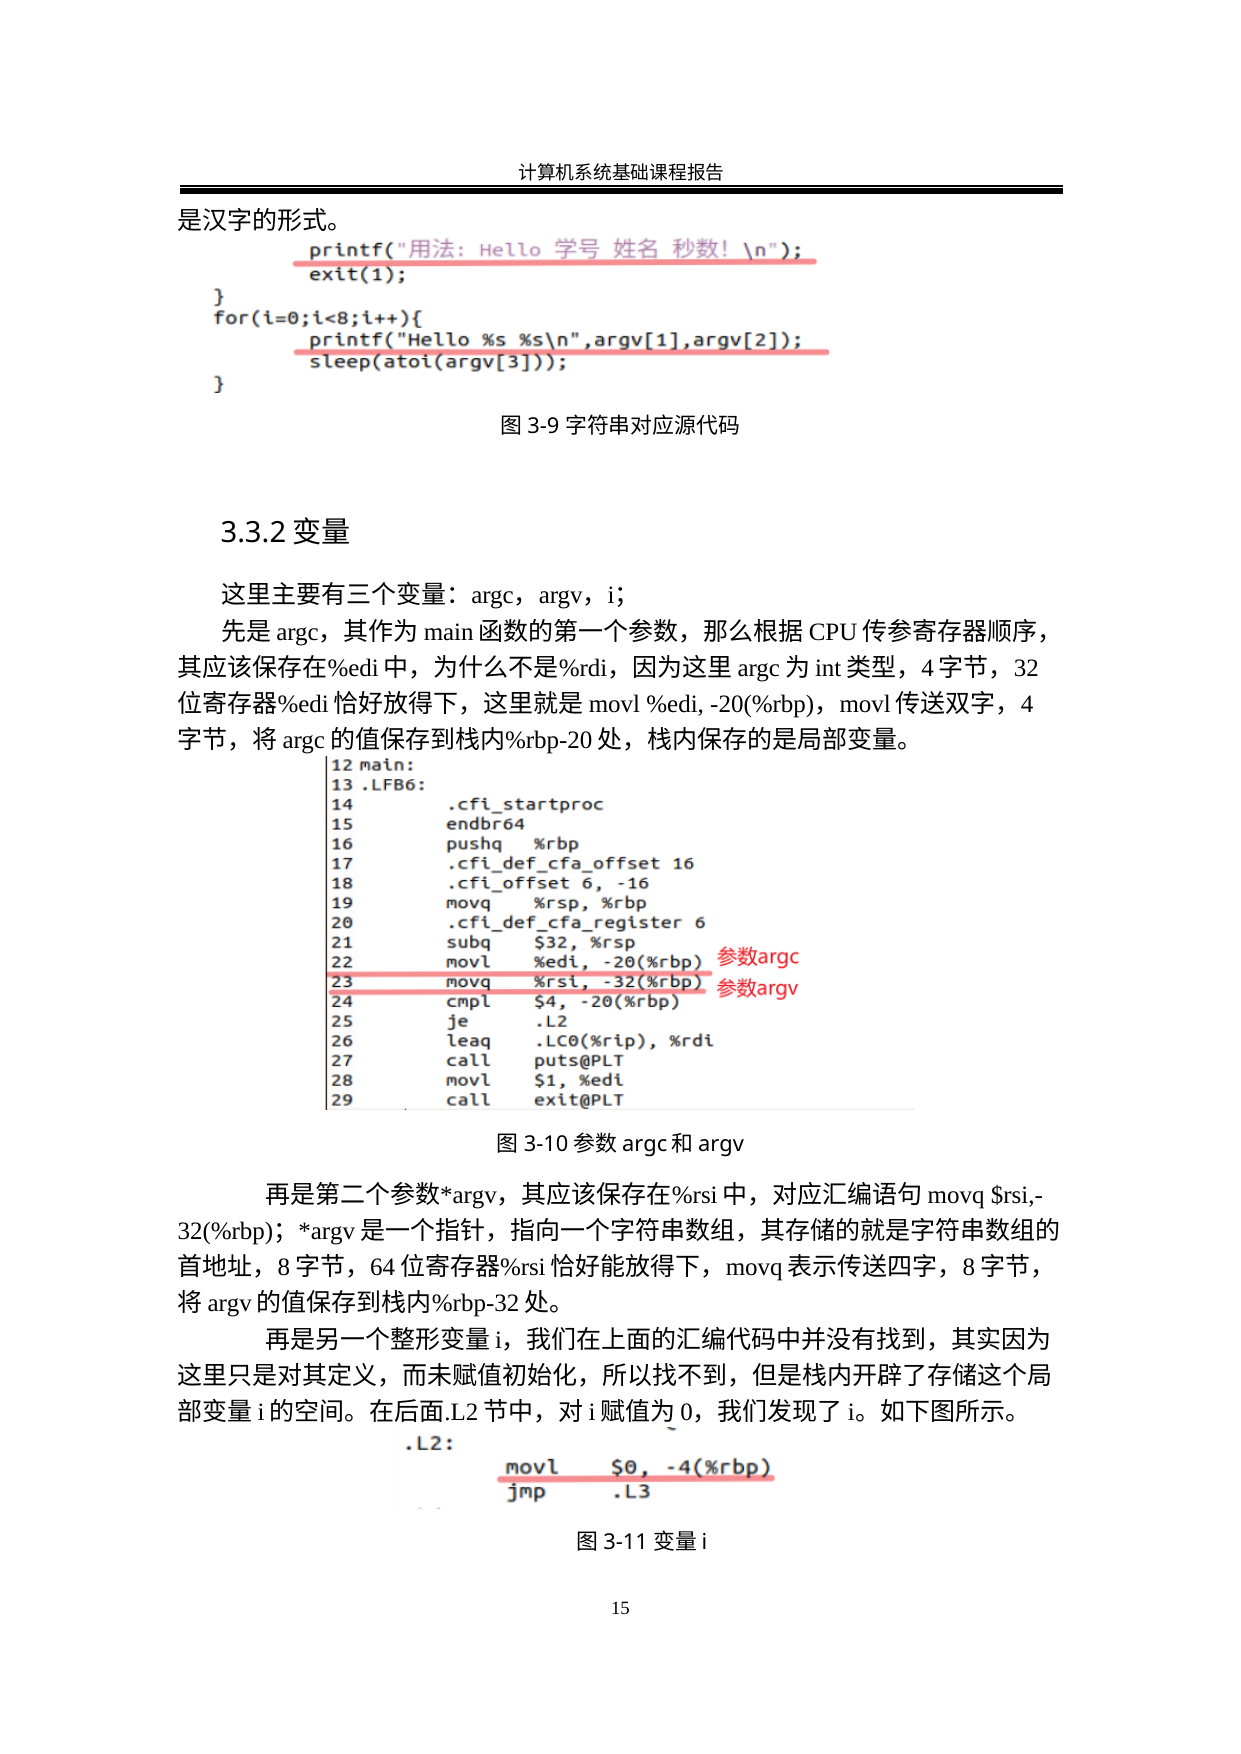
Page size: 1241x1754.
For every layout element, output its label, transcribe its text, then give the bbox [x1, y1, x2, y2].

text 再是另一个整形变量i，我们在上面的汇编代码中并没有找到，其实因为这里只是对其定义，而未赋值初始化，所以找不到，但是栈内开辟了存储这个局部变量i的空间。在后面.L2节中，对i赋值为0，我们发现了i。如下图所示。 [177, 1319, 1063, 1428]
text 再是第二个参数*argv，其应该保存在%rsi中，对应汇编语句movq $rsi,-32(%rbp)；*argv是一个指针，指向一个字符串数组，其存储的就是字符串数组的首地址，8字节，64位寄存器%rsi恰好能放得下，movq表示传送四字，8字节，将argv的值保存到栈内%rbp-32处。 [177, 1174, 1063, 1319]
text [177, 201, 1063, 237]
text 先是argc，其作为main函数的第一个参数，那么根据CPU传参寄存器顺序，其应该保存在%edi中，为什么不是%rdi，因为这里argc为int类型，4字节，32位寄存器%edi恰好放得下，这里就是movl %edi, -20(%rbp)，movl传送双字，4字节，将argc的值保存到栈内%rbp-20处，栈内保存的是局部变量。 [177, 611, 1063, 756]
text 这里主要有三个变量：argc，argv，i； [177, 575, 1063, 611]
subtitle 3.3.2变量 [177, 510, 1063, 550]
picture [396, 1427, 870, 1509]
picture [177, 237, 1063, 393]
picture [325, 756, 915, 1110]
